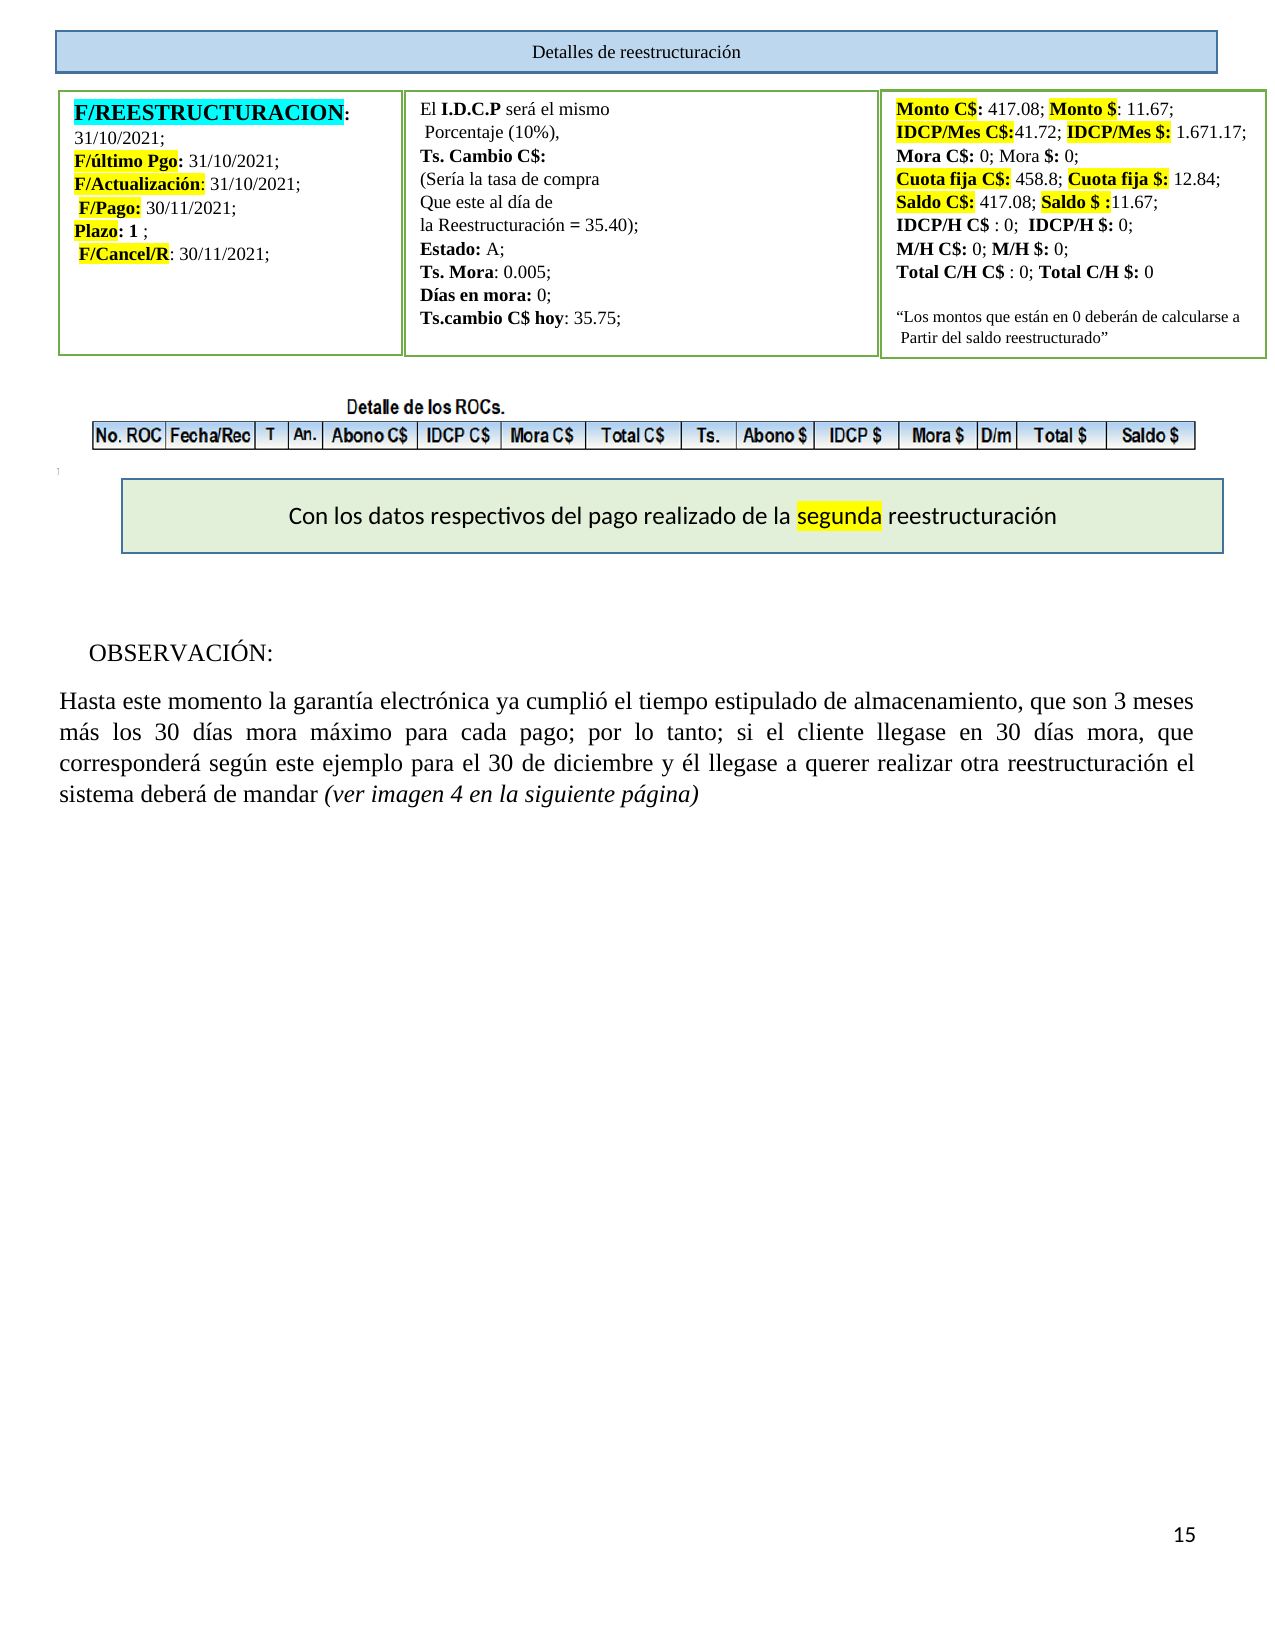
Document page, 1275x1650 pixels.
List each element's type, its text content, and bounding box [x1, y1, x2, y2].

text OBSERVACIÓN: [59, 638, 1196, 667]
picture [57, 390, 1257, 477]
text Hasta este momento la garantía electrónica ya cumplió el tiempo estipulado de almacenamiento, que son 3 meses más los 30 días mora máximo para cada pago; por lo tanto; si el cliente llegase en 30 días mora, que corresponderá según este ejemplo para el 30 de diciembre y él llegase a querer realizar otra reestructuración el sistema deberá de mandar (ver imagen 4 en la siguiente página) [59, 686, 1196, 808]
